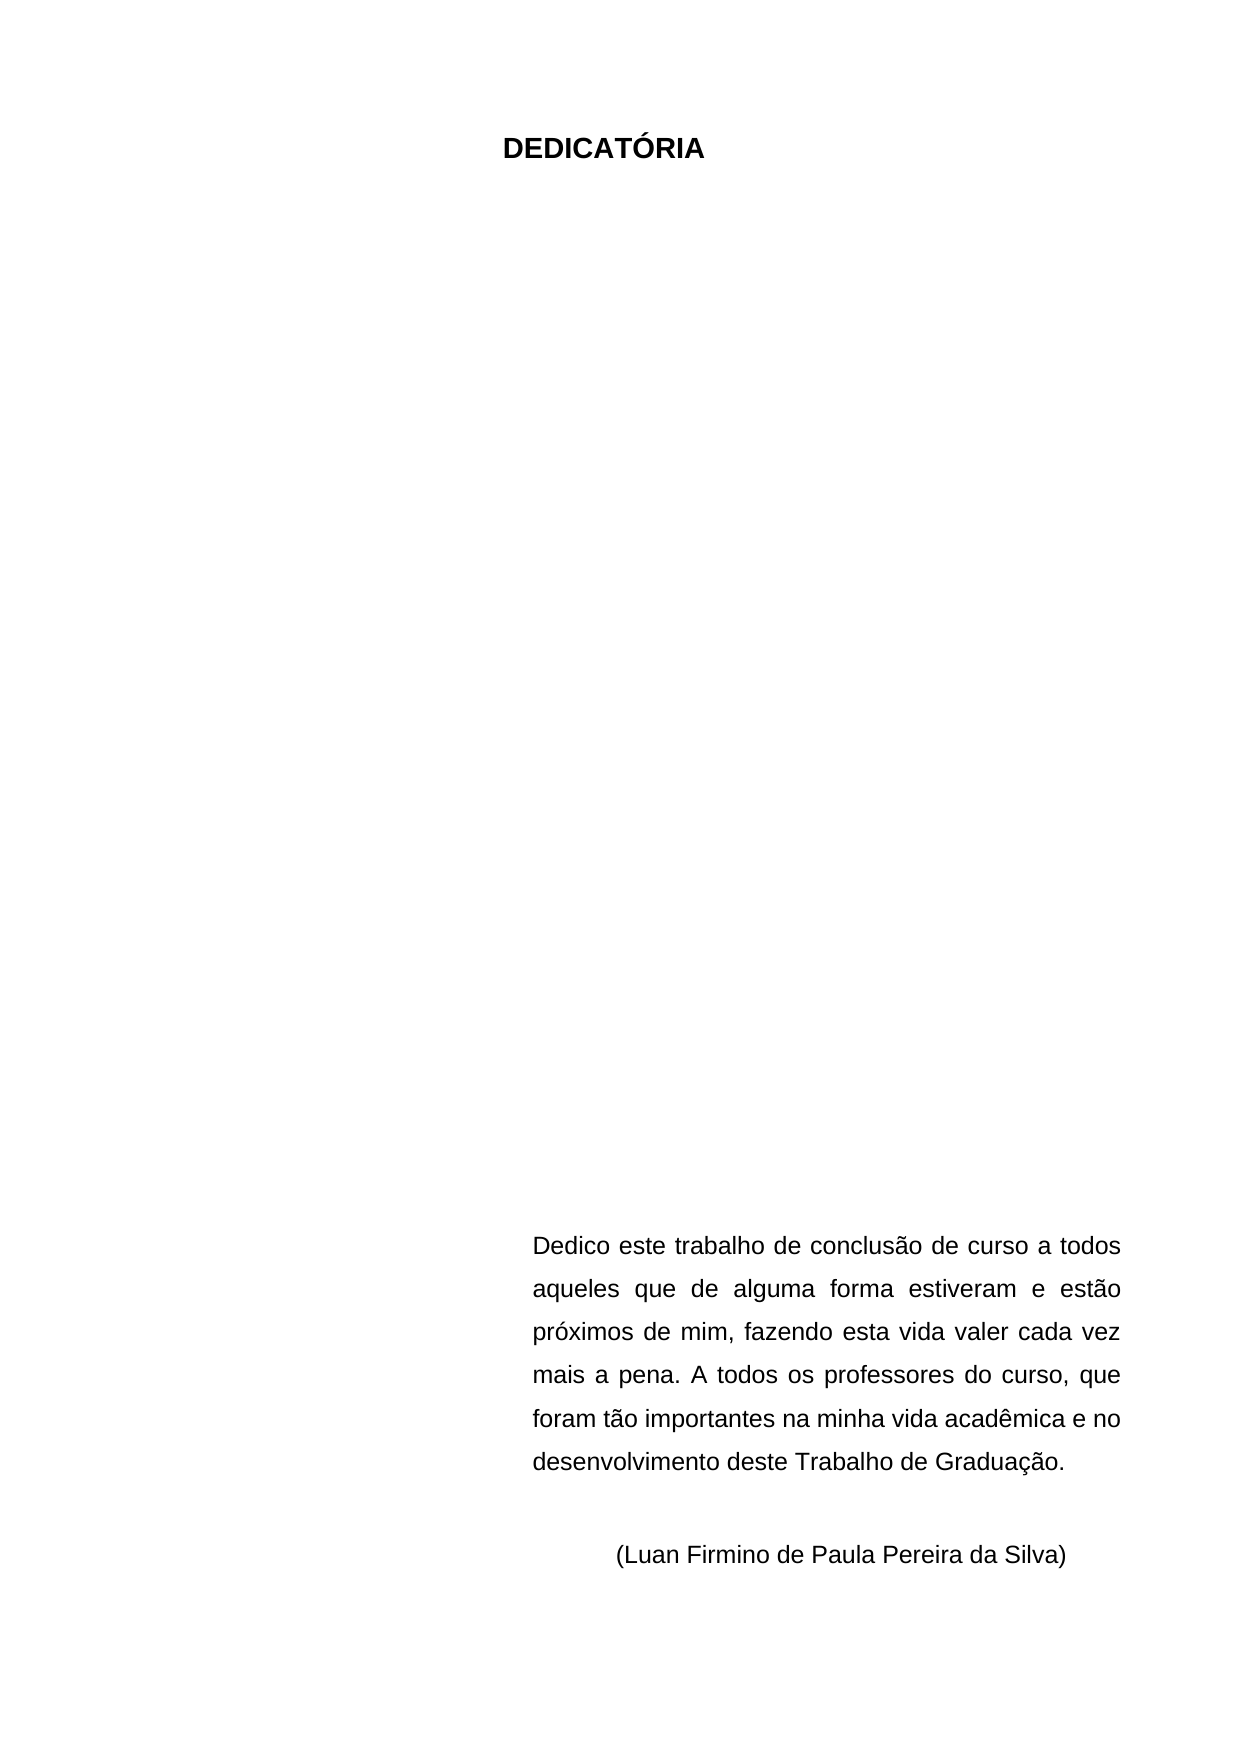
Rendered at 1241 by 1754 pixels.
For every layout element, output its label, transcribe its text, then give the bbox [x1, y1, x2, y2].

text DEDICATÓRIA [503, 131, 1122, 165]
text (Luan Firmino de Paula Pereira da Silva) [532, 1540, 1122, 1569]
text Dedico este trabalho de conclusão de curso a todos aqueles que de alguma forma estiveram е estão próximos de mim, fazendo esta vida valer cada vez mais а pena. A todos os professores do curso, que foram tão importantes na minha vida acadêmica е no desenvolvimento deste Trabalho de Graduação. [532, 1231, 1122, 1475]
